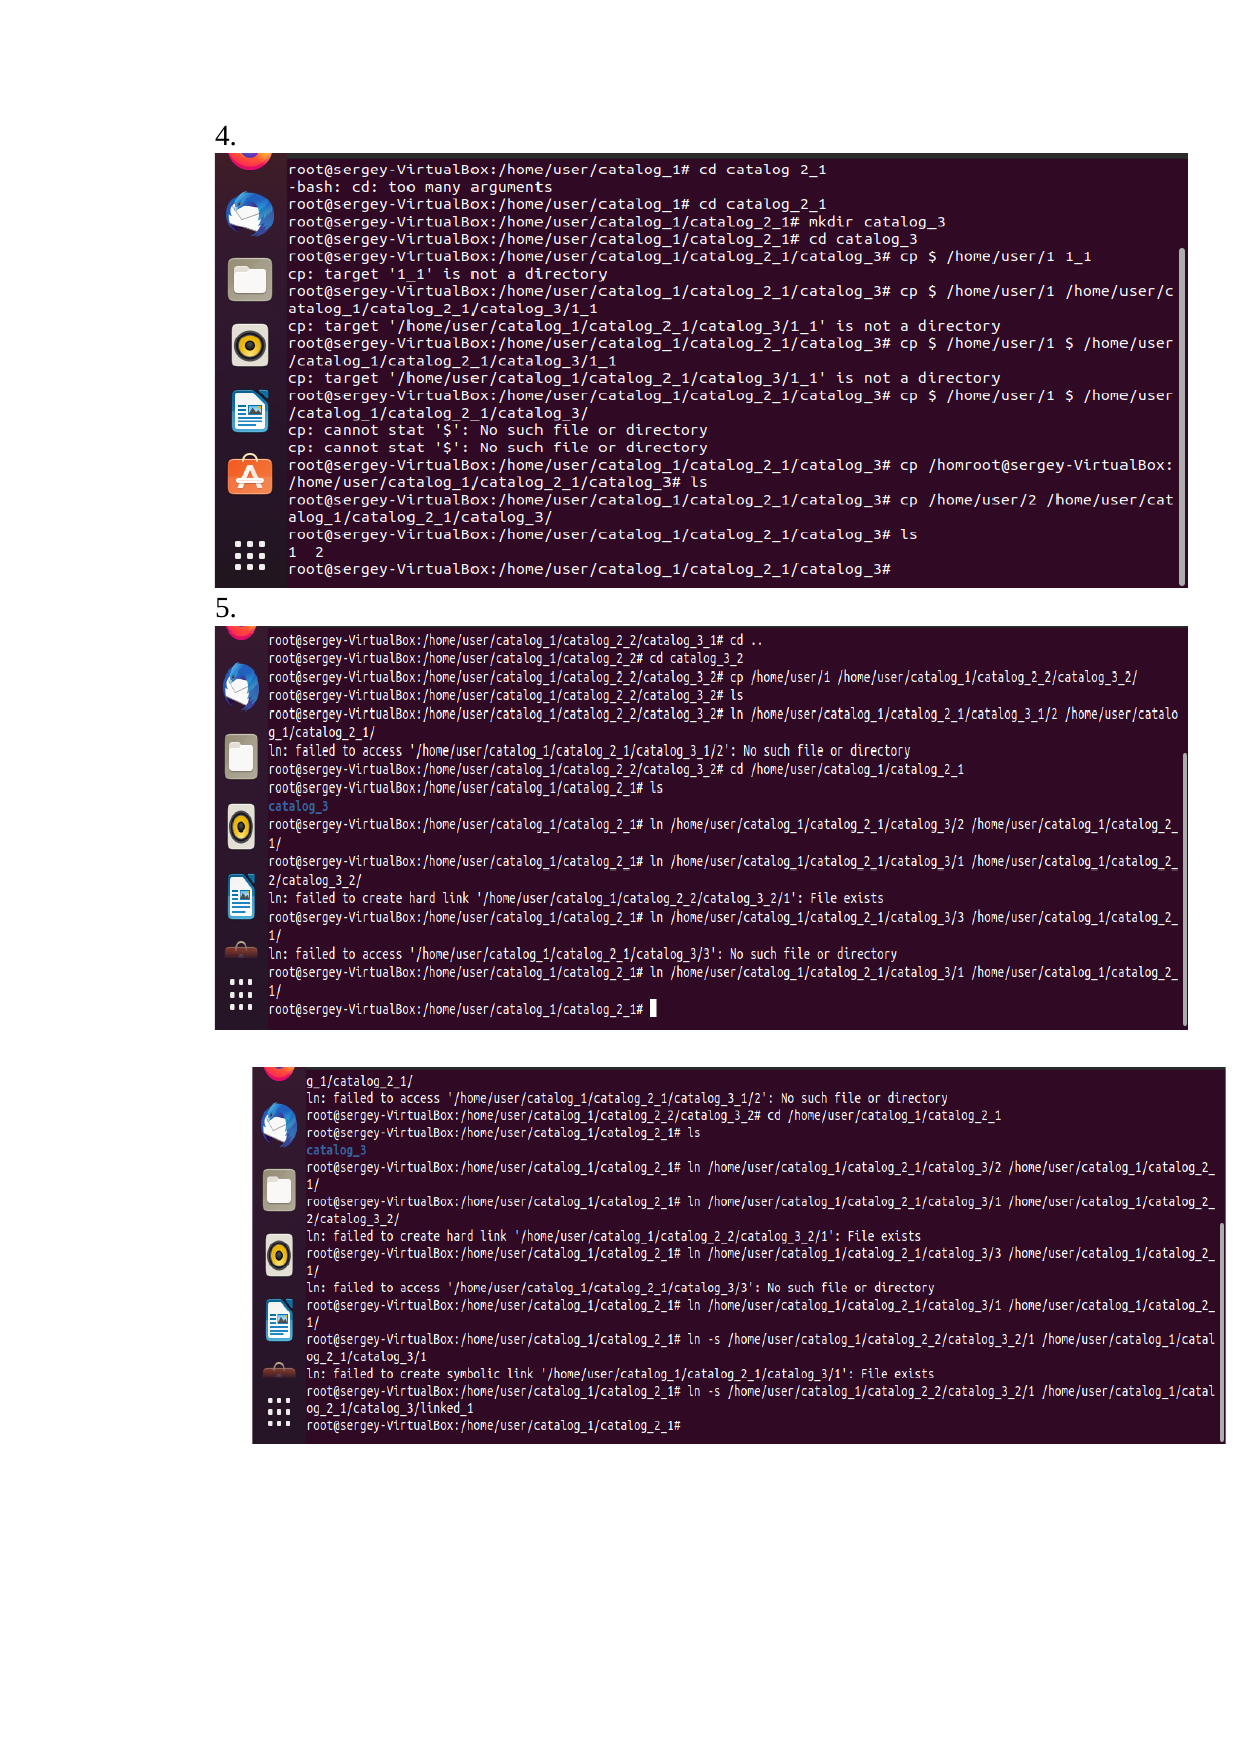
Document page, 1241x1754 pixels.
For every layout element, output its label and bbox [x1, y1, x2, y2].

picture [214, 153, 1188, 588]
picture [214, 626, 1188, 1030]
picture [252, 1067, 1226, 1444]
